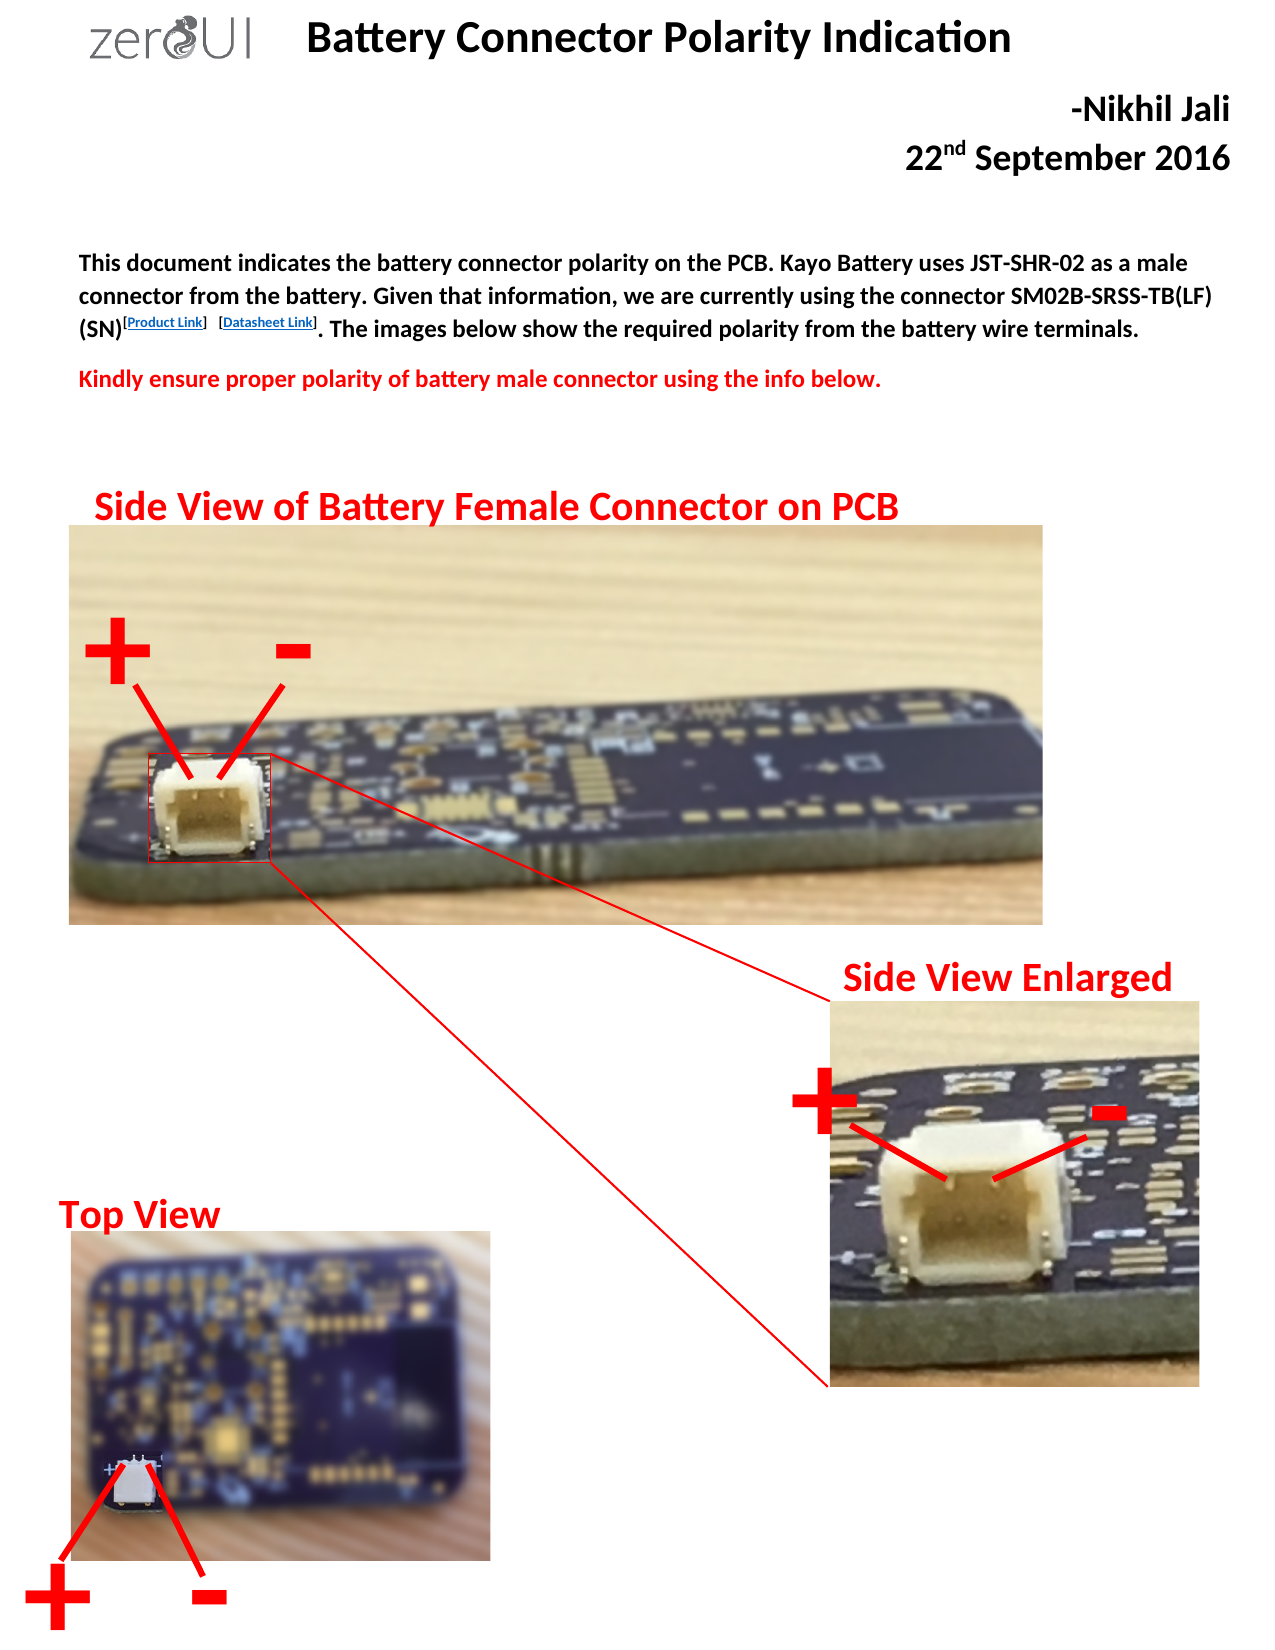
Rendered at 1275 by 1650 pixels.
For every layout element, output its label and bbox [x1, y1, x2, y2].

picture [82, 13, 258, 61]
picture [68, 525, 1043, 925]
picture [829, 1001, 1200, 1387]
picture [70, 1231, 491, 1561]
picture [149, 754, 270, 862]
picture [271, 756, 652, 925]
